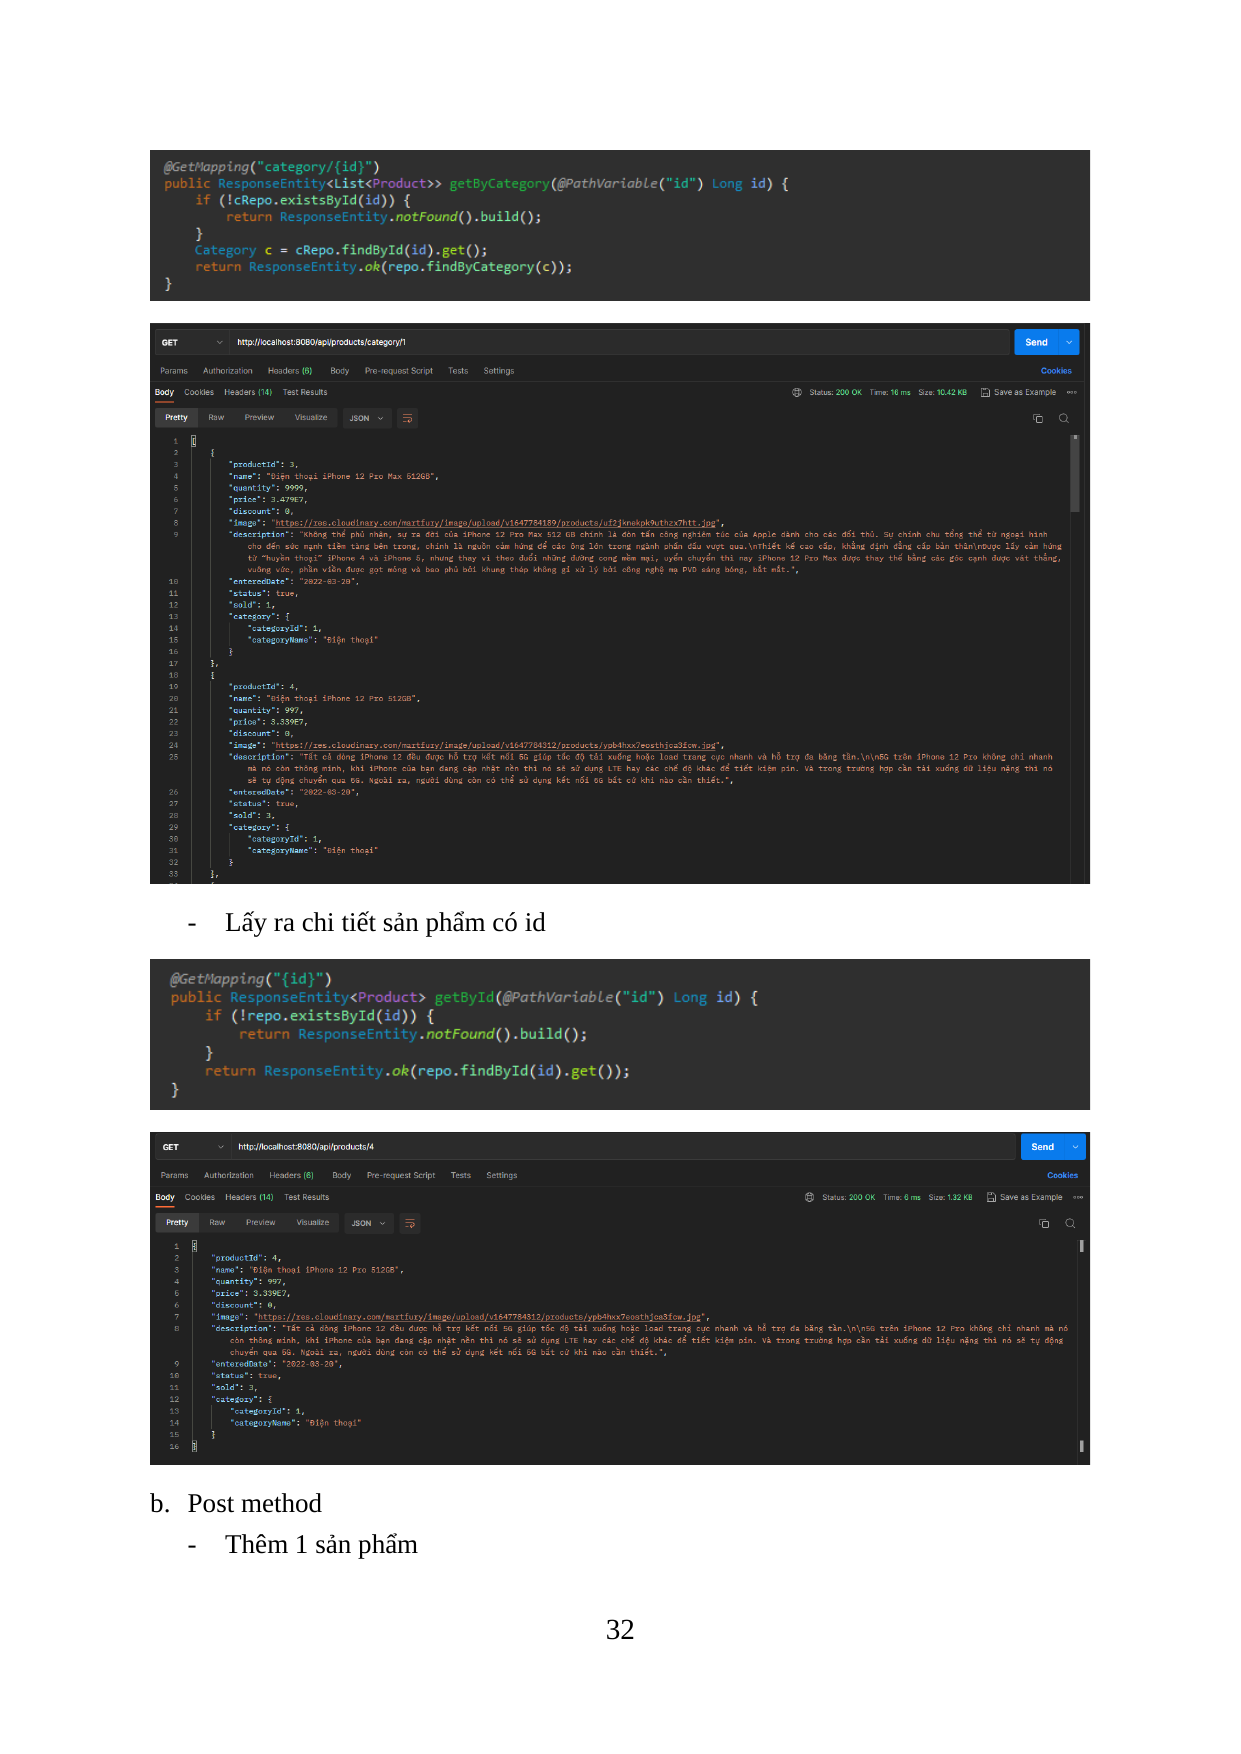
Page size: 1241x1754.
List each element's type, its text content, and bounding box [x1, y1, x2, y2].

picture [150, 959, 1091, 1110]
list Lấy ra chi tiết sản phẩm có id [187, 906, 1090, 937]
picture [150, 150, 1091, 301]
list Thêm 1 sản phẩm [187, 1528, 1090, 1559]
list Post method [150, 1487, 1090, 1519]
picture [150, 323, 1091, 884]
picture [150, 1132, 1091, 1465]
